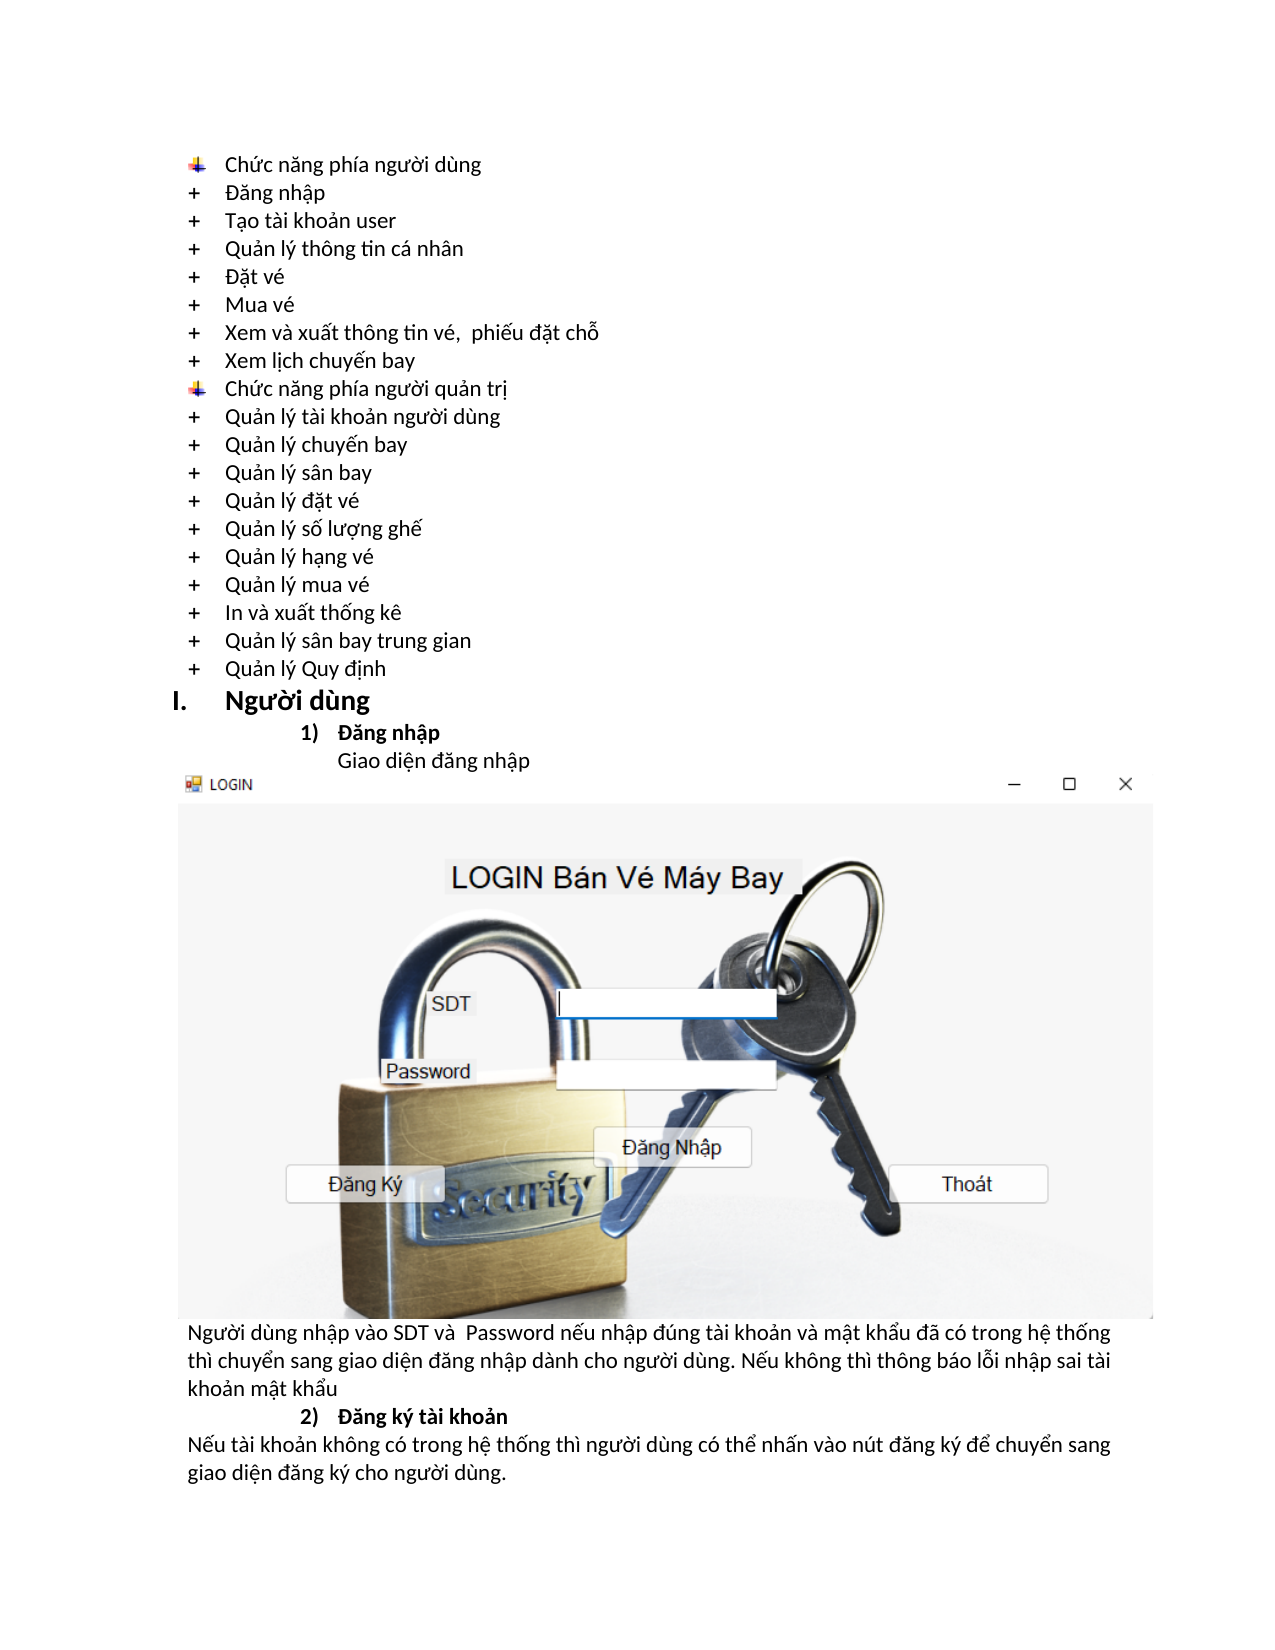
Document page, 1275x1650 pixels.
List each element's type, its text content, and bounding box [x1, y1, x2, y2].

list Đăng nhập [187, 178, 1125, 206]
list Đặt vé [187, 262, 1125, 290]
list Tạo tài khoản user [187, 206, 1125, 234]
list Chức năng phía người dùng [187, 150, 1125, 178]
list Xem lịch chuyến bay [187, 346, 1125, 374]
list Chức năng phía người quản trị [187, 374, 1125, 402]
text Nếu tài khoản không có trong hệ thống thì người dùng có thể nhấn vào nút đăng ký để chuyển sang giao diện đăng ký cho người dùng. [187, 1431, 1125, 1487]
list Quản lý thông tin cá nhân [187, 234, 1125, 262]
picture [188, 379, 206, 397]
list Quản lý Quy định [187, 654, 1125, 682]
list Đăng nhập [300, 718, 1125, 746]
list Quản lý số lượng ghế [187, 514, 1125, 542]
list Người dùng [187, 682, 1125, 718]
picture [178, 774, 1154, 1319]
picture [188, 155, 206, 173]
list Mua vé [187, 290, 1125, 318]
list Quản lý mua vé [187, 570, 1125, 598]
list Quản lý hạng vé [187, 542, 1125, 570]
list Xem và xuất thông tin vé, phiếu đặt chỗ [187, 318, 1125, 346]
text Người dùng nhập vào SDT và Password nếu nhập đúng tài khoản và mật khẩu đã có trong hệ thống thì chuyển sang giao diện đăng nhập dành cho người dùng. Nếu không thì thông báo lỗi nhập sai tài khoản mật khẩu [187, 1319, 1125, 1402]
list Quản lý tài khoản người dùng [187, 402, 1125, 430]
list Đăng ký tài khoản [300, 1402, 1125, 1431]
list Quản lý đặt vé [187, 486, 1125, 514]
list Quản lý chuyến bay [187, 430, 1125, 458]
list Giao diện đăng nhập [337, 746, 1125, 774]
list Quản lý sân bay trung gian [187, 626, 1125, 654]
list In và xuất thống kê [187, 598, 1125, 626]
list Quản lý sân bay [187, 458, 1125, 486]
